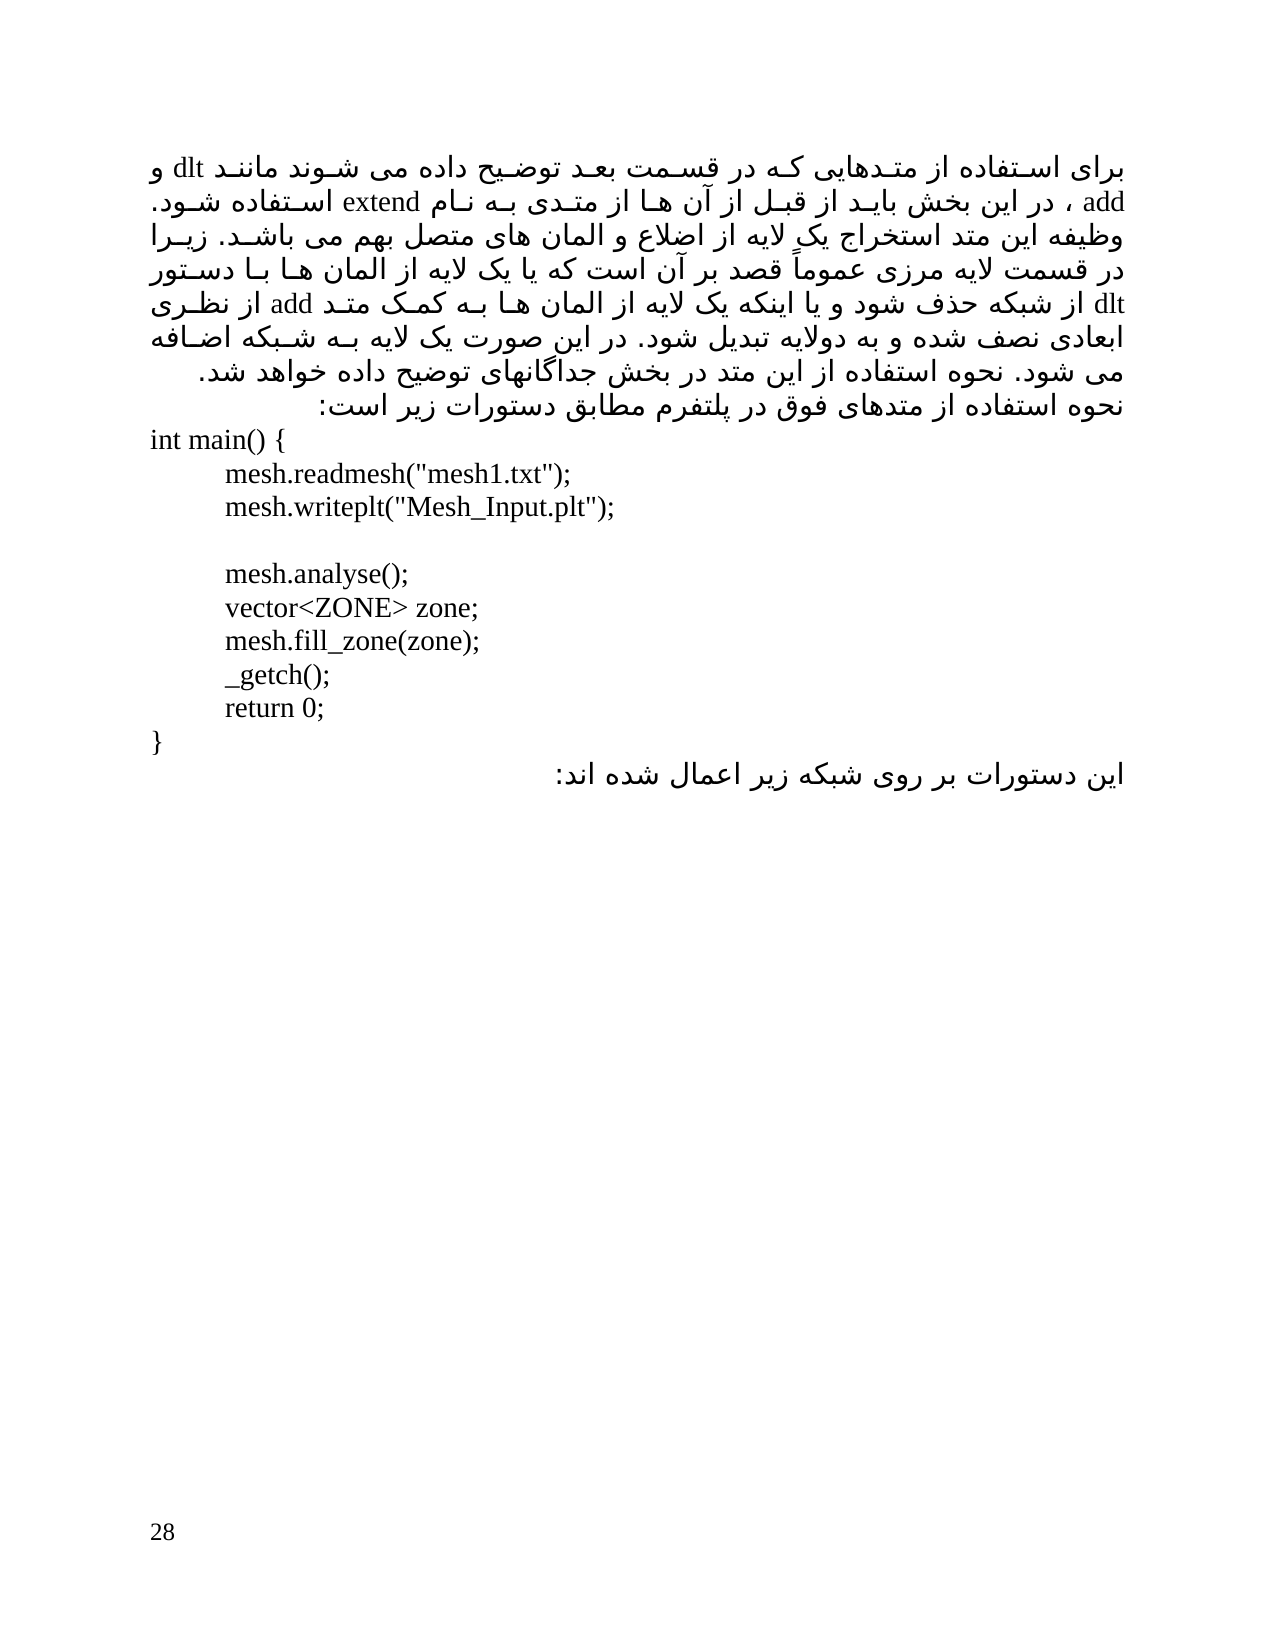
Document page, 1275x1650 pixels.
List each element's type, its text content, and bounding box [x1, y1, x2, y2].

text mesh.fill_zone(zone); [150, 623, 1125, 657]
text mesh.analyse(); [150, 556, 1125, 590]
text برای استفاده از متدهایی که در قسمت بعد توضیح داده می شوند مانند dlt و add ، در این بخش باید از قبل از آن ها از متدی به نام extend استفاده شود. وظیفه این متد استخراج یک لایه از اضلاع و المان های متصل بهم می باشد. زیرا در قسمت لایه مرزی عموماً قصد بر آن است که یا یک لایه از المان ها با دستور dlt از شبکه حذف شود و یا اینکه یک لایه از المان ها به کمک متد add از نظری ابعادی نصف شده و به دولایه تبدیل شود. در این صورت یک لایه به شبکه اضافه می شود. نحوه استفاده از این متد در بخش جداگانهای توضیح داده خواهد شد. [150, 150, 1125, 388]
text mesh.writeplt("Mesh_Input.plt"); [150, 489, 1125, 523]
text int main() { [150, 422, 1125, 456]
text mesh.readmesh("mesh1.txt"); [150, 456, 1125, 489]
text return 0; [150, 691, 1125, 724]
text _getch(); [150, 657, 1125, 691]
text } [150, 724, 1125, 758]
text این دستورات بر روی شبکه زیر اعمال شده اند: [150, 758, 1125, 792]
text vector<ZONE> zone; [150, 590, 1125, 623]
text نحوه استفاده از متدهای فوق در پلتفرم مطابق دستورات زیر است: [150, 388, 1125, 422]
